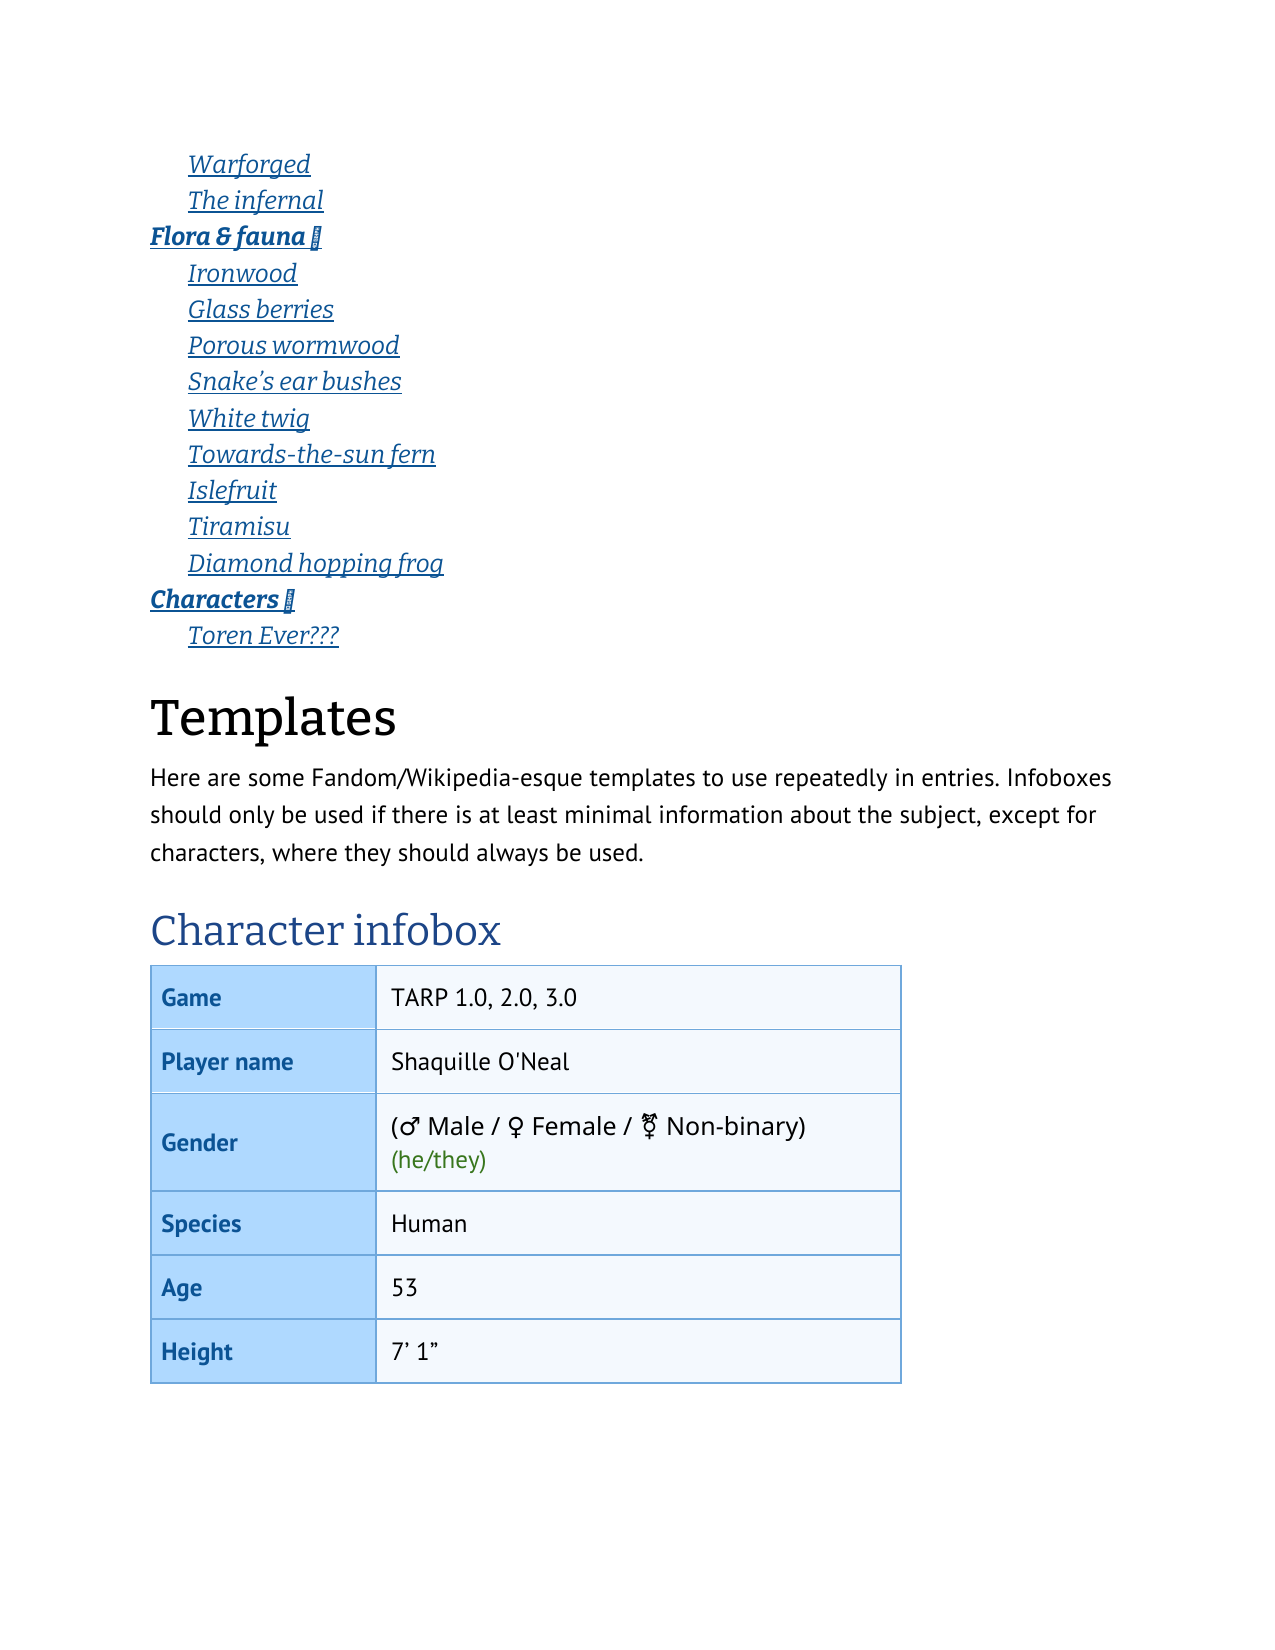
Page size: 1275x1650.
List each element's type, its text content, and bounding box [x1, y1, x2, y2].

table_cell Shaquille O'Neal [377, 1030, 900, 1092]
table_cell 7’ 1” [377, 1320, 900, 1382]
table_header TARP 1.0, 2.0, 3.0 [377, 966, 900, 1028]
table_header Game [152, 966, 375, 1028]
subtitle Templates [150, 689, 1125, 749]
table_cell Gender [152, 1094, 375, 1190]
table_cell Age [152, 1256, 375, 1318]
table_cell Height [152, 1320, 375, 1382]
table_cell Species [152, 1192, 375, 1254]
table_cell Human [377, 1192, 900, 1254]
text Here are some Fandom/Wikipedia-esque templates to use repeatedly in entries. Infoboxes should only be used if there is at least minimal information about the subject, except for characters, where they should always be used. [150, 761, 1125, 868]
table_cell Player name [152, 1030, 375, 1092]
table_cell (♂ Male / ♀ Female / ⚧ Non-binary) (he/they) [377, 1094, 900, 1190]
subtitle Character infobox [150, 906, 1125, 956]
table_cell 53 [377, 1256, 900, 1318]
